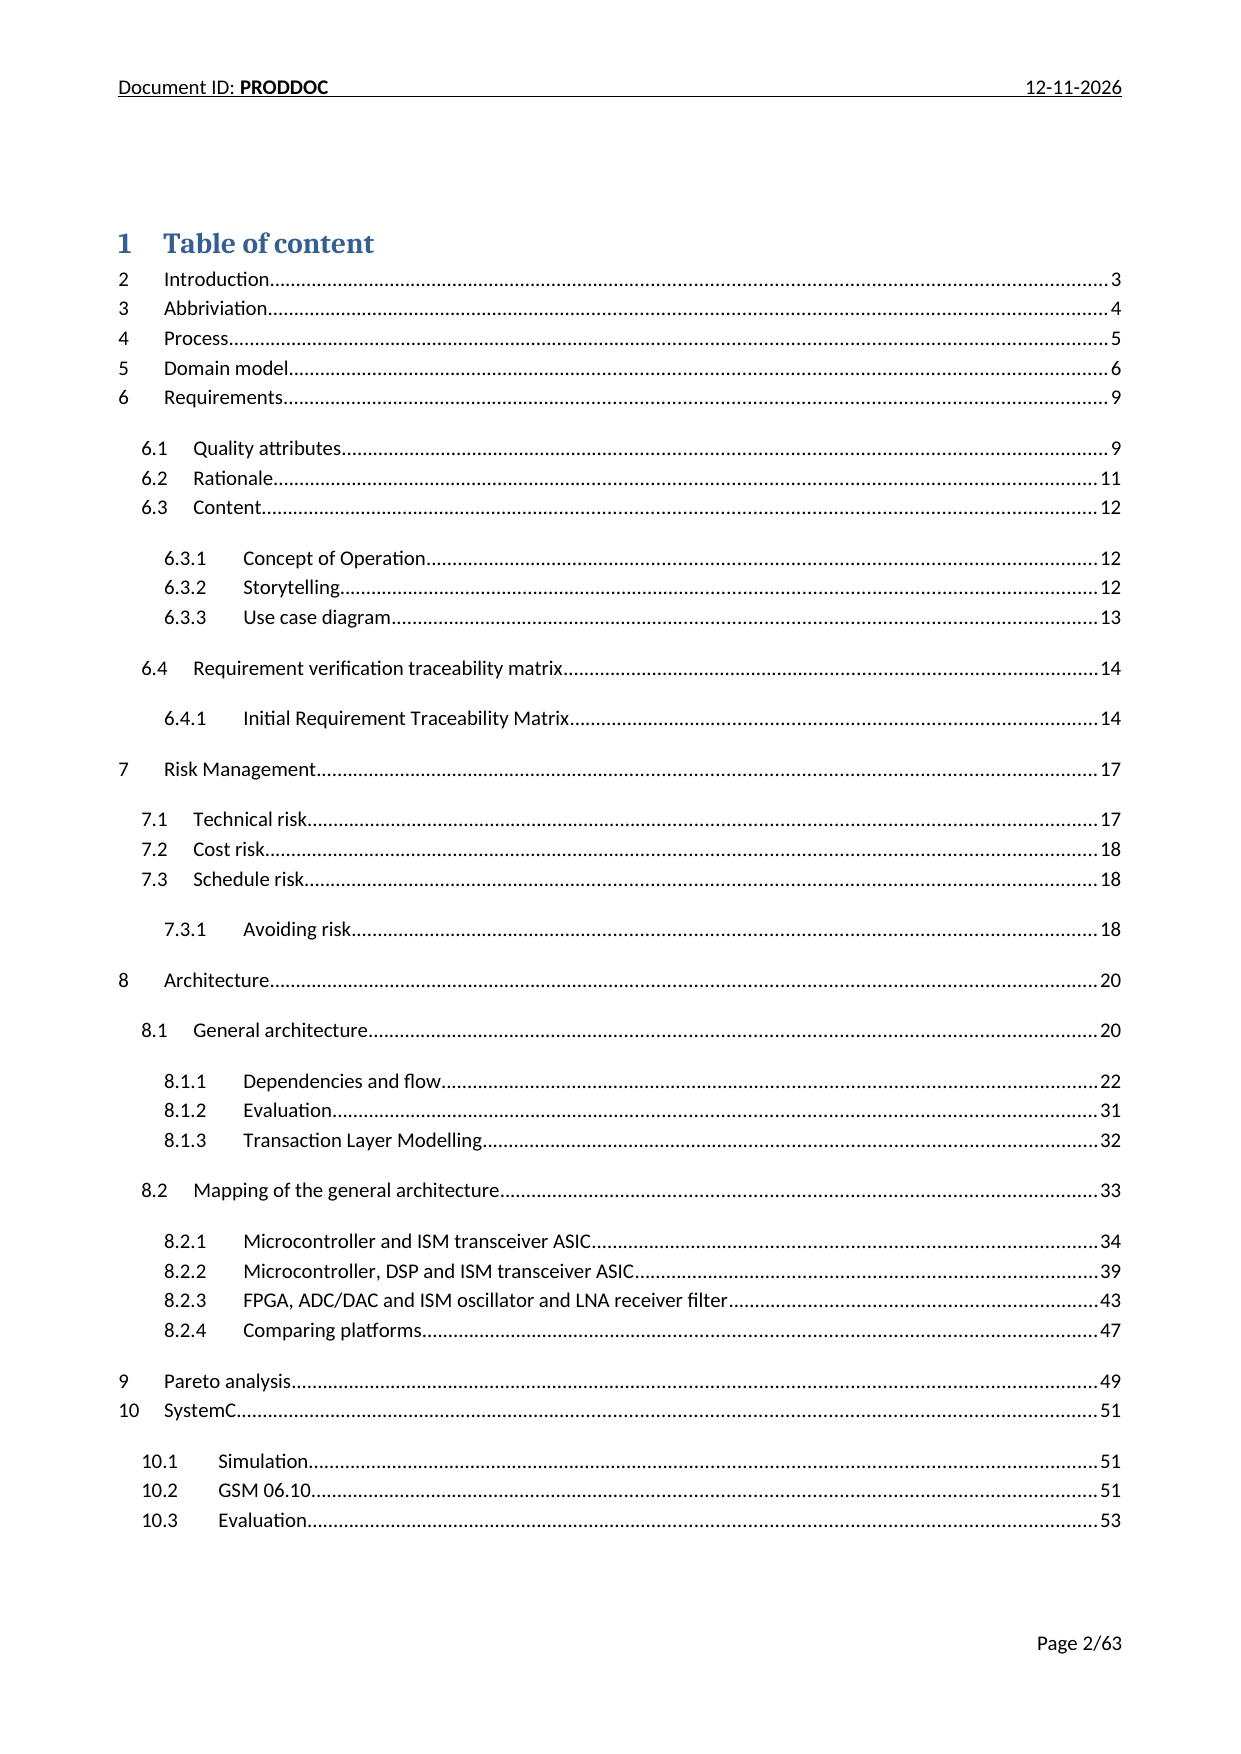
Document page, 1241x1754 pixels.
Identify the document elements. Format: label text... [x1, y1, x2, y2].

text 4 Process 5 [118, 325, 1122, 351]
text 10.1 Simulation 51 [141, 1448, 1122, 1473]
text 6.3.1 Concept of Operation 12 [164, 545, 1122, 570]
text 7 Risk Management 17 [118, 756, 1122, 781]
text 8.1.3 Transaction Layer Modelling 32 [164, 1127, 1122, 1153]
text 8 Architecture 20 [118, 967, 1122, 992]
text 9 Pareto analysis 49 [118, 1368, 1122, 1393]
text 8.1.1 Dependencies and flow 22 [164, 1068, 1122, 1093]
text 8.2.2 Microcontroller, DSP and ISM transceiver ASIC 39 [164, 1258, 1122, 1283]
text 6.4.1 Initial Requirement Traceability Matrix 14 [164, 705, 1122, 731]
text 6.3.2 Storytelling 12 [164, 574, 1122, 600]
text 6 Requirements 9 [118, 384, 1122, 410]
text 8.1 General architecture 20 [141, 1017, 1122, 1043]
text 6.1 Quality attributes 9 [141, 435, 1122, 460]
text 7.3 Schedule risk 18 [141, 866, 1122, 891]
text 6.3.3 Use case diagram 13 [164, 604, 1122, 630]
subtitle Table of content [118, 227, 1122, 261]
text 7.1 Technical risk 17 [141, 806, 1122, 832]
text 8.2.1 Microcontroller and ISM transceiver ASIC 34 [164, 1228, 1122, 1254]
text 6.2 Rationale 11 [141, 465, 1122, 490]
text 10 SystemC 51 [118, 1397, 1122, 1423]
text 5 Domain model 6 [118, 355, 1122, 380]
text 8.2 Mapping of the general architecture 33 [141, 1178, 1122, 1203]
text 2 Introduction 3 [118, 266, 1122, 291]
text 6.3 Content 12 [141, 494, 1122, 520]
text 10.3 Evaluation 53 [141, 1507, 1122, 1533]
text 8.2.3 FPGA, ADC/DAC and ISM oscillator and LNA receiver filter 43 [164, 1288, 1122, 1313]
text 6.4 Requirement verification traceability matrix 14 [141, 655, 1122, 680]
text 3 Abbriviation 4 [118, 295, 1122, 321]
text 8.2.4 Comparing platforms 47 [164, 1317, 1122, 1343]
text 7.2 Cost risk 18 [141, 836, 1122, 861]
text 7.3.1 Avoiding risk 18 [164, 916, 1122, 942]
text 8.1.2 Evaluation 31 [164, 1097, 1122, 1123]
text 10.2 GSM 06.10 51 [141, 1478, 1122, 1503]
